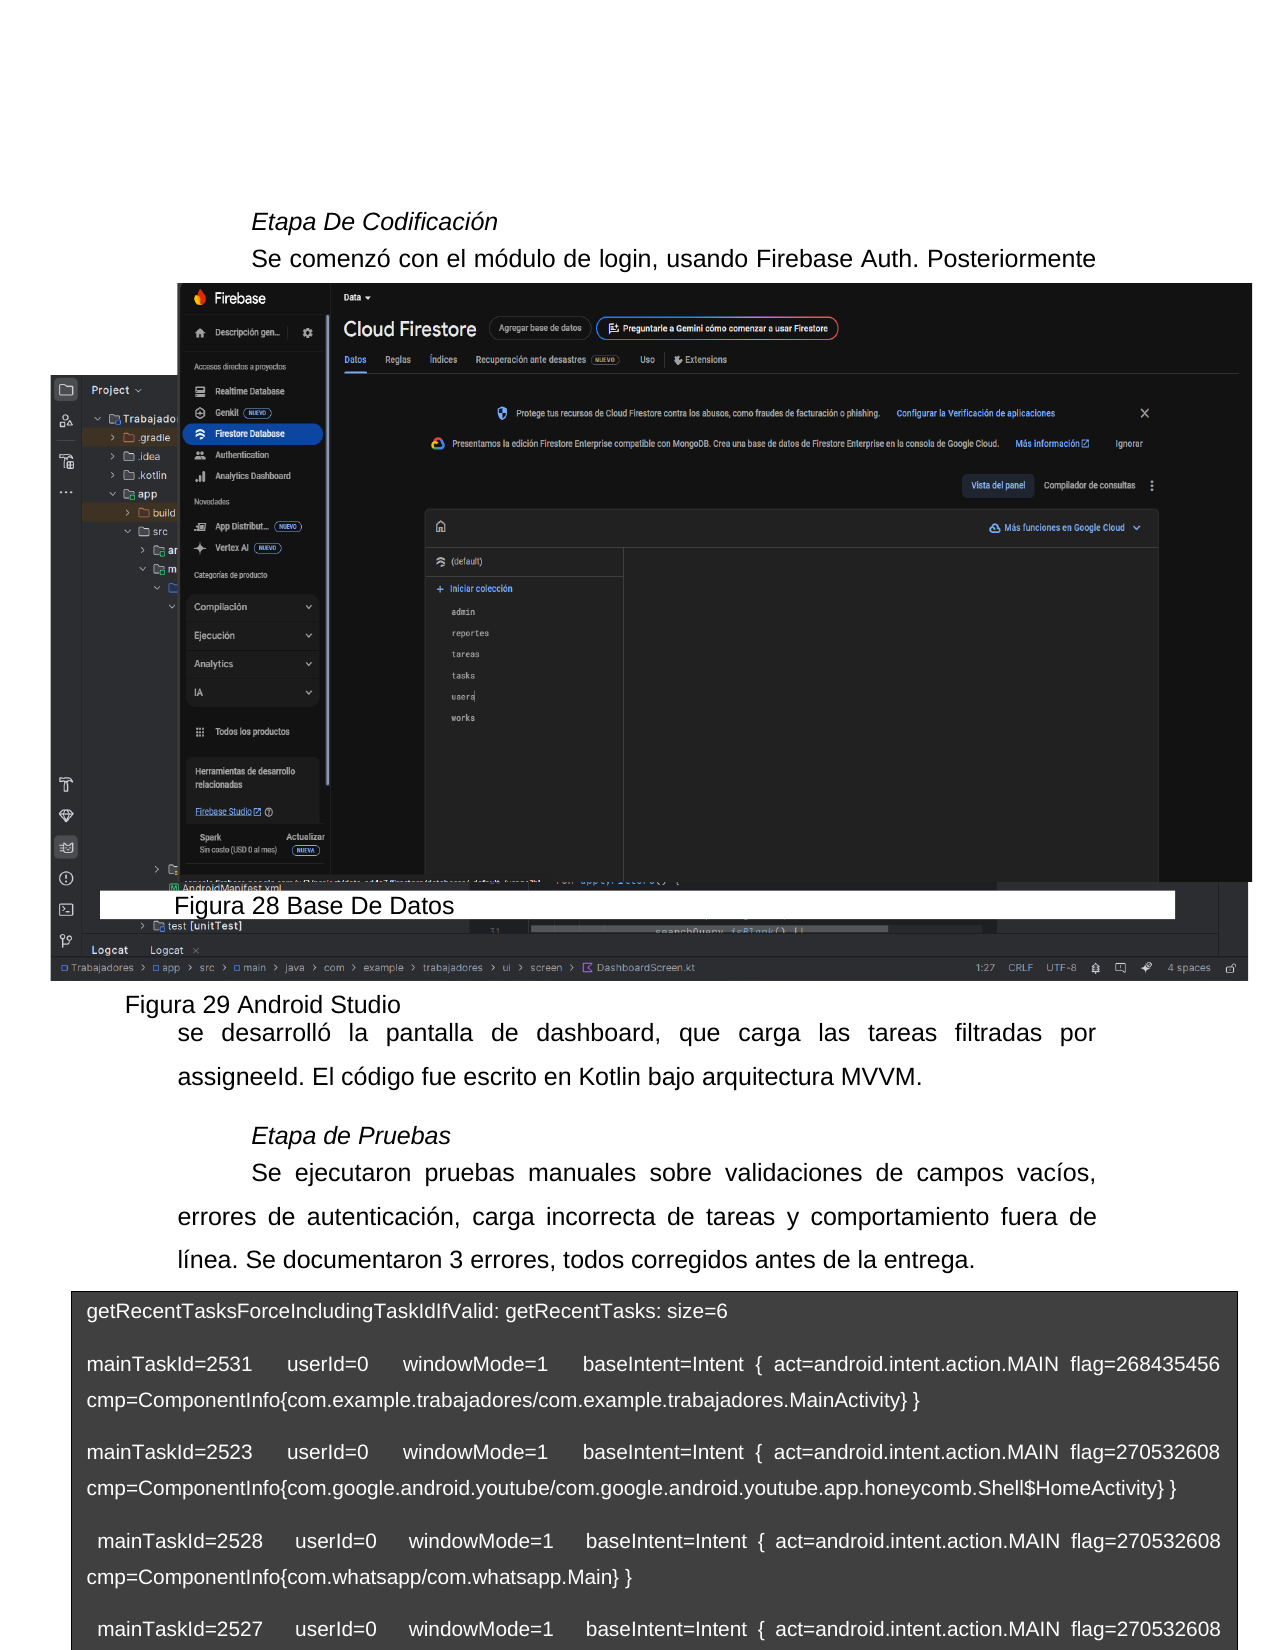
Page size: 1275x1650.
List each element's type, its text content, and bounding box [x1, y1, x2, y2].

subtitle Etapa de Pruebas [177, 1121, 1098, 1150]
picture [50, 283, 1253, 981]
text Se comenzó con el módulo de login, usando Firebase Auth. Posteriormente se desarrolló la pantalla de dashboard, que carga las tareas filtradas por assigneeId. El código fue escrito en Kotlin bajo arquitectura MVVM. [177, 1019, 1098, 1090]
text Se ejecutaron pruebas manuales sobre validaciones de campos vacíos, errores de autenticación, carga incorrecta de tareas y comportamiento fuera de línea. Se documentaron 3 errores, todos corregidos antes de la entrega. [177, 1158, 1098, 1273]
subtitle Etapa De Codificación [177, 207, 1098, 236]
text Se comenzó con el módulo de login, usando Firebase Auth. Posteriormente se desarrolló la pantalla de dashboard, que carga las tareas filtradas por assigneeId. El código fue escrito en Kotlin bajo arquitectura MVVM. [177, 244, 1098, 283]
